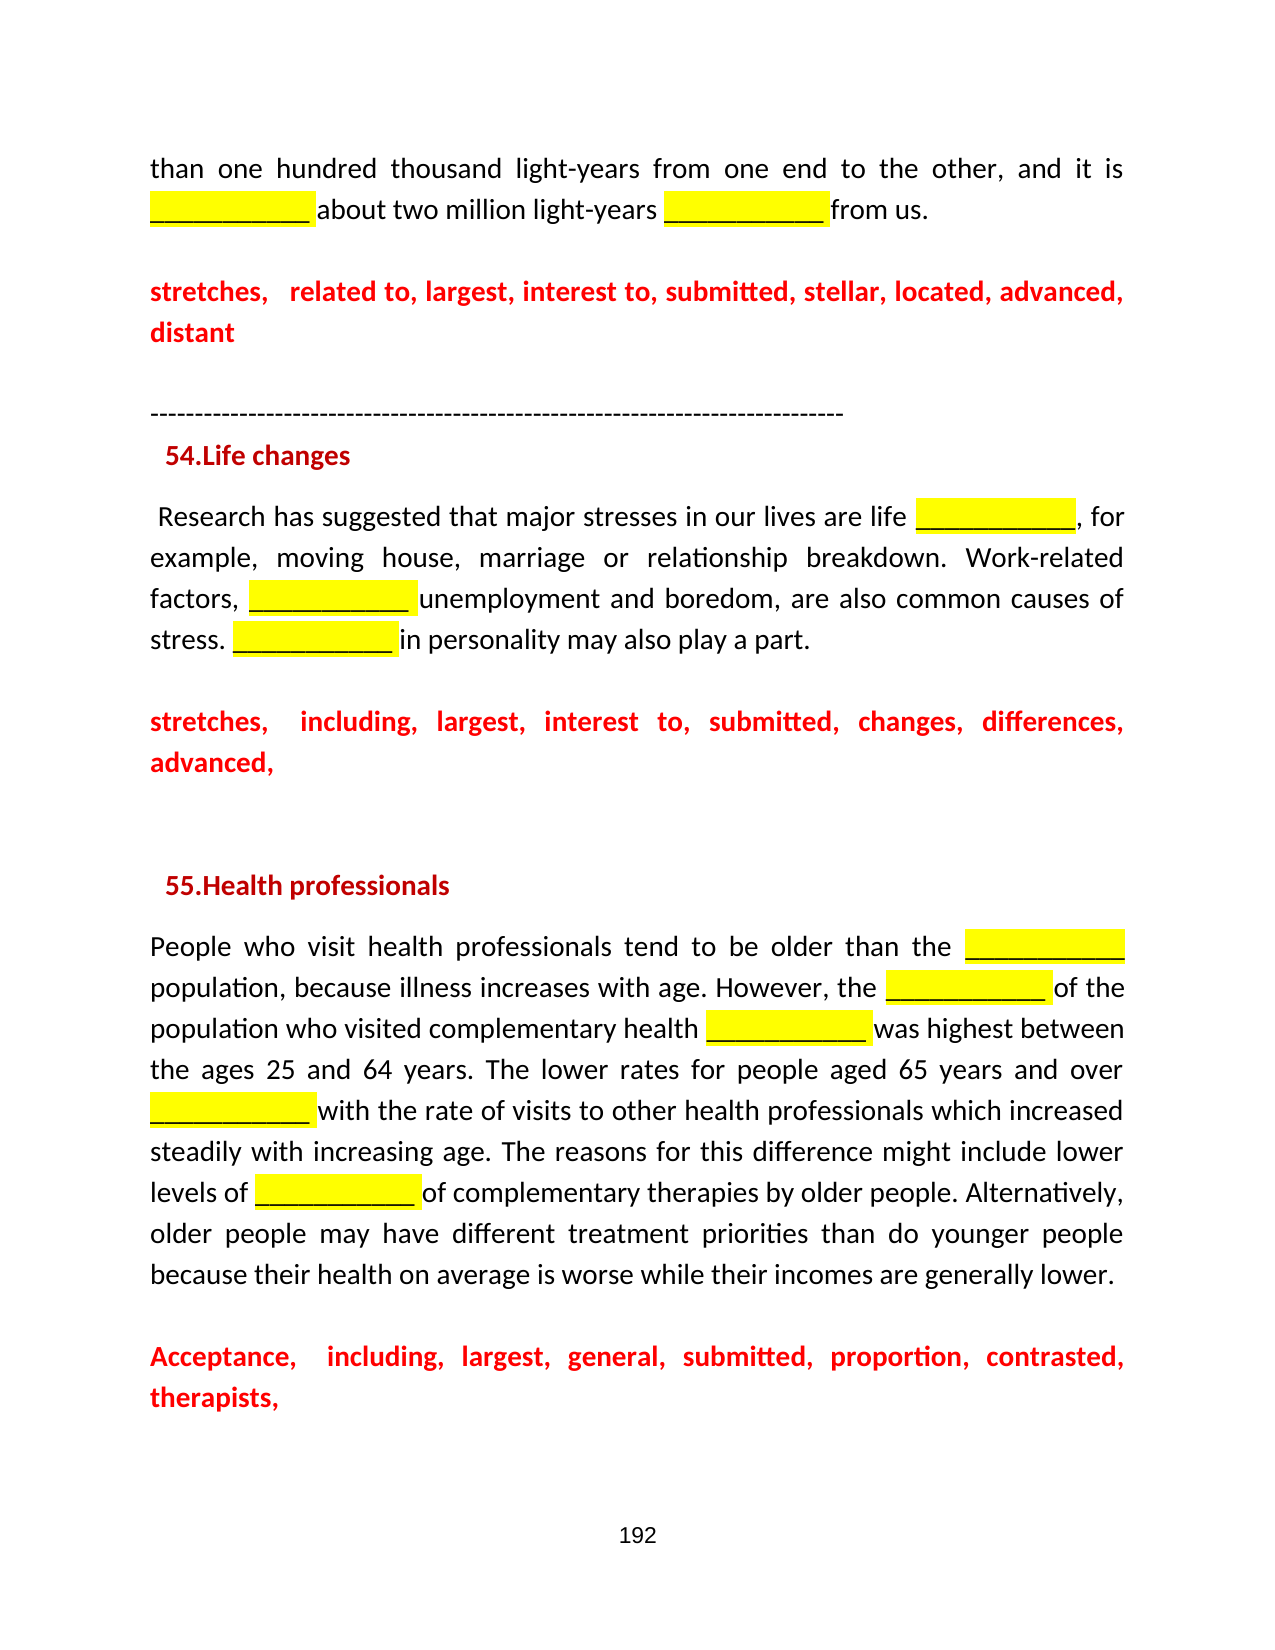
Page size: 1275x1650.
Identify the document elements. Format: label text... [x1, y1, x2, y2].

list Life changes [165, 437, 1125, 472]
text ------------------------------------------------------------------------------ [150, 396, 1125, 431]
text Acceptance, including, largest, general, submitted, proportion, contrasted, therapists, [150, 1338, 1125, 1414]
text People who visit health professionals tend to be older than the ___________ population, because illness increases with age. However, the ___________ of the population who visited complementary health ___________ was highest between the ages 25 and 64 years. The lower rates for people aged 65 years and over ___________ with the rate of visits to other health professionals which increased steadily with increasing age. The reasons for this difference might include lower levels of ___________ of complementary therapies by older people. Alternatively, older people may have different treatment priorities than do younger people because their health on average is worse while their incomes are generally lower. [150, 928, 1125, 1292]
list Health professionals [165, 867, 1125, 902]
text Research has suggested that major stresses in our lives are life ___________, for example, moving house, marriage or relationship breakdown. Work-related factors, ___________ unemployment and boredom, are also common causes of stress. ___________ in personality may also play a part. [150, 498, 1125, 657]
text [150, 150, 1125, 227]
text stretches, including, largest, interest to, submitted, changes, differences, advanced, [150, 703, 1125, 779]
text stretches, related to, largest, interest to, submitted, stellar, located, advanced, distant [150, 273, 1125, 349]
